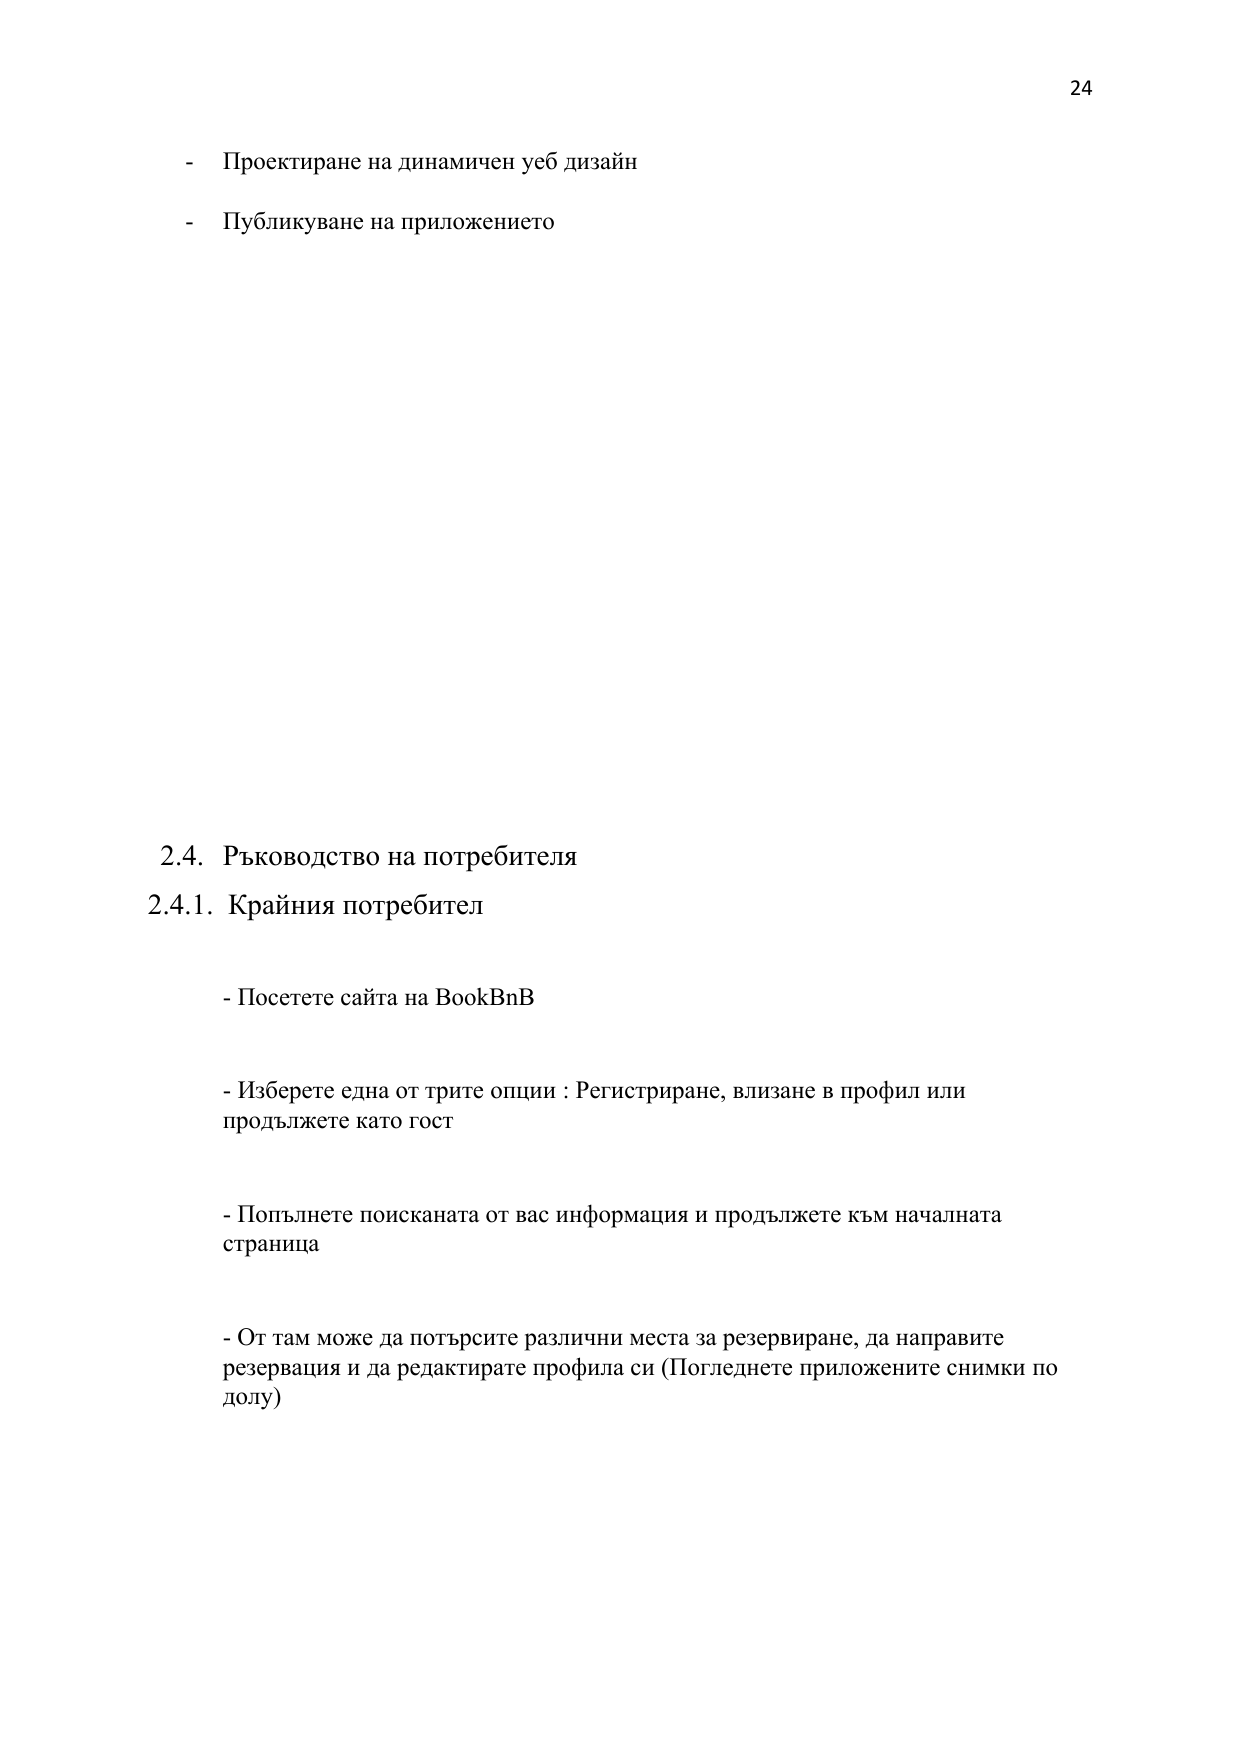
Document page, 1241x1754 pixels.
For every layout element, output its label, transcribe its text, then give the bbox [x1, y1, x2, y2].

text - Попълнете поисканата от вас информация и продължете към началната страница [223, 1200, 1093, 1257]
subtitle 2.4.1. Крайния потребител [148, 888, 1093, 921]
list Проектиране на динамичен уеб дизайн [185, 147, 1093, 175]
text - Посетете сайта на BookBnB [148, 983, 1093, 1011]
text - Изберете една от трите опции : Регистриране, влизане в профил или продължете като гост [223, 1077, 1093, 1134]
list Публикуване на приложението [185, 207, 1093, 235]
text - От там може да потърсите различни места за резервиране, да направите резервация и да редактирате профила си (Погледнете приложените снимки по долу) [223, 1323, 1093, 1410]
subtitle Ръководство на потребителя [185, 839, 1093, 871]
